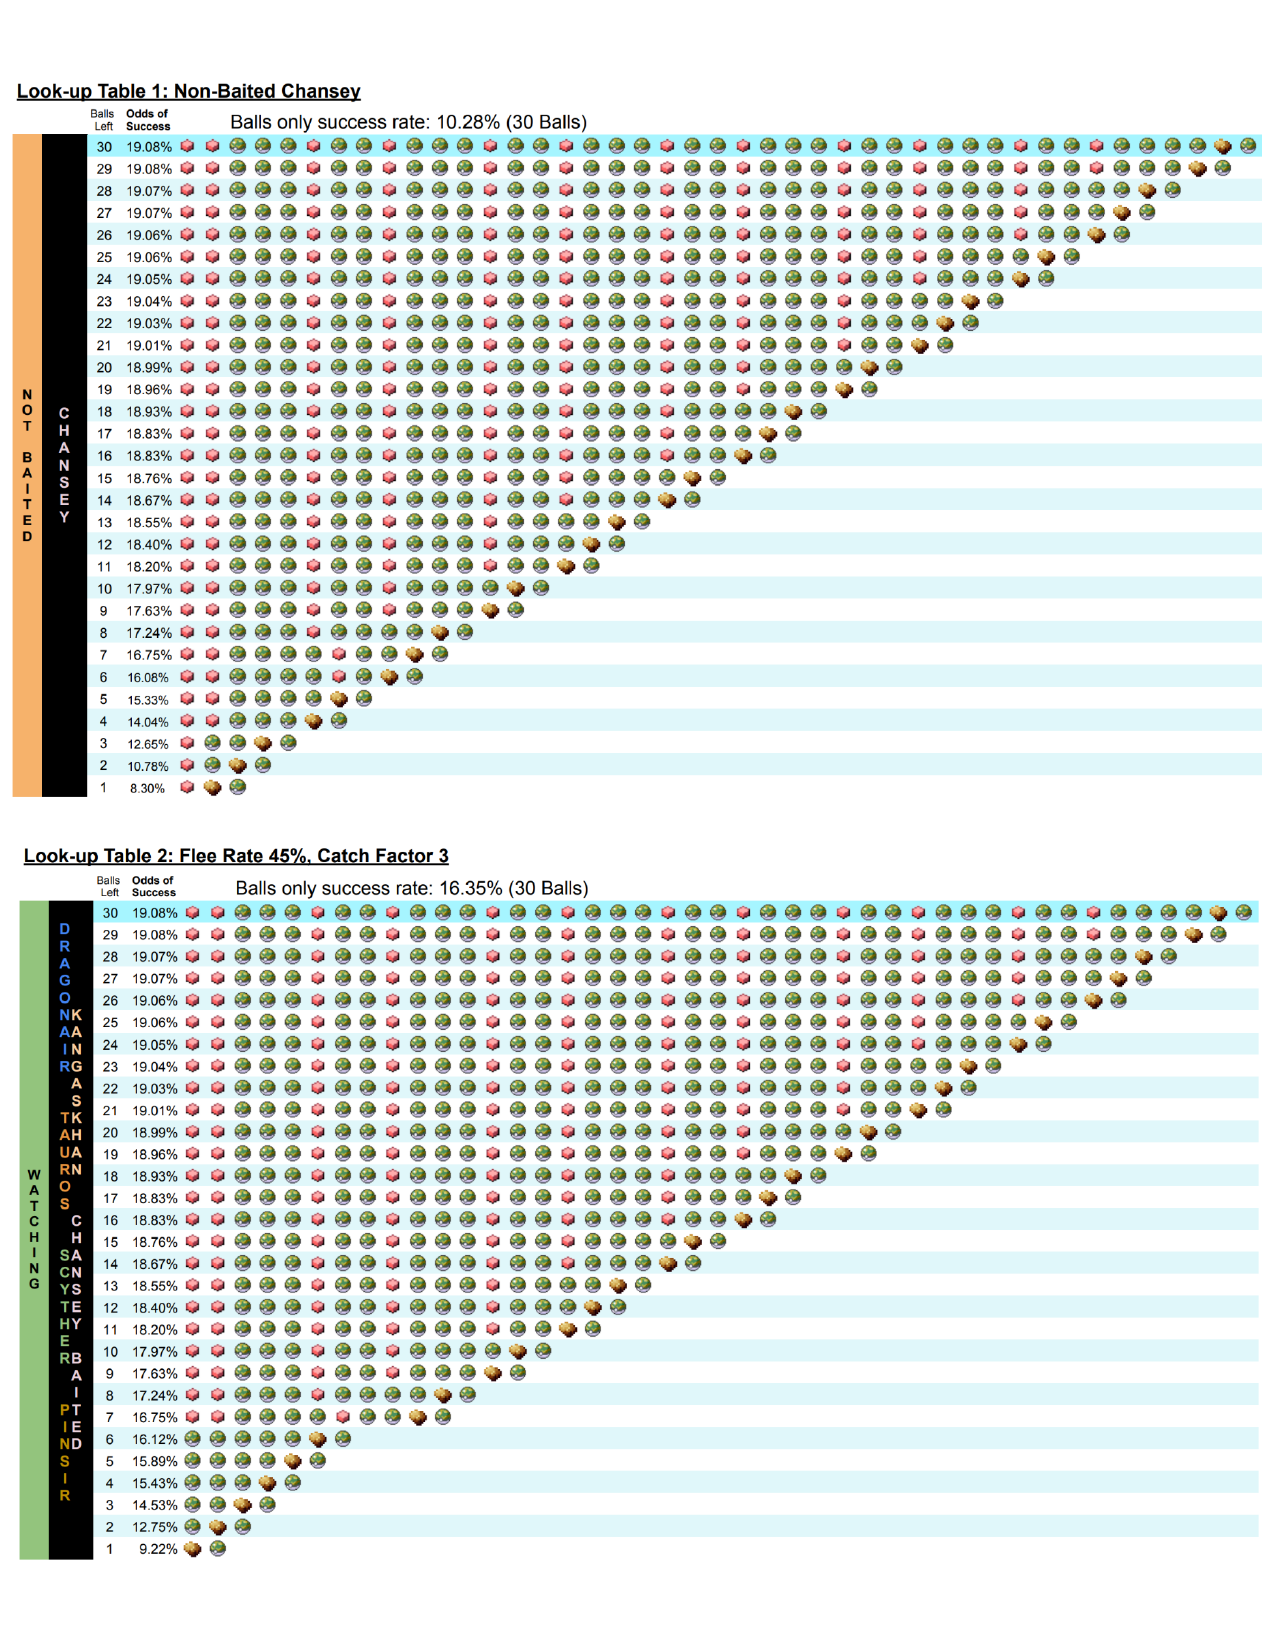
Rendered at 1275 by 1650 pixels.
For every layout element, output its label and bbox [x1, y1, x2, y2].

picture [17, 840, 1259, 1561]
picture [11, 79, 1262, 799]
